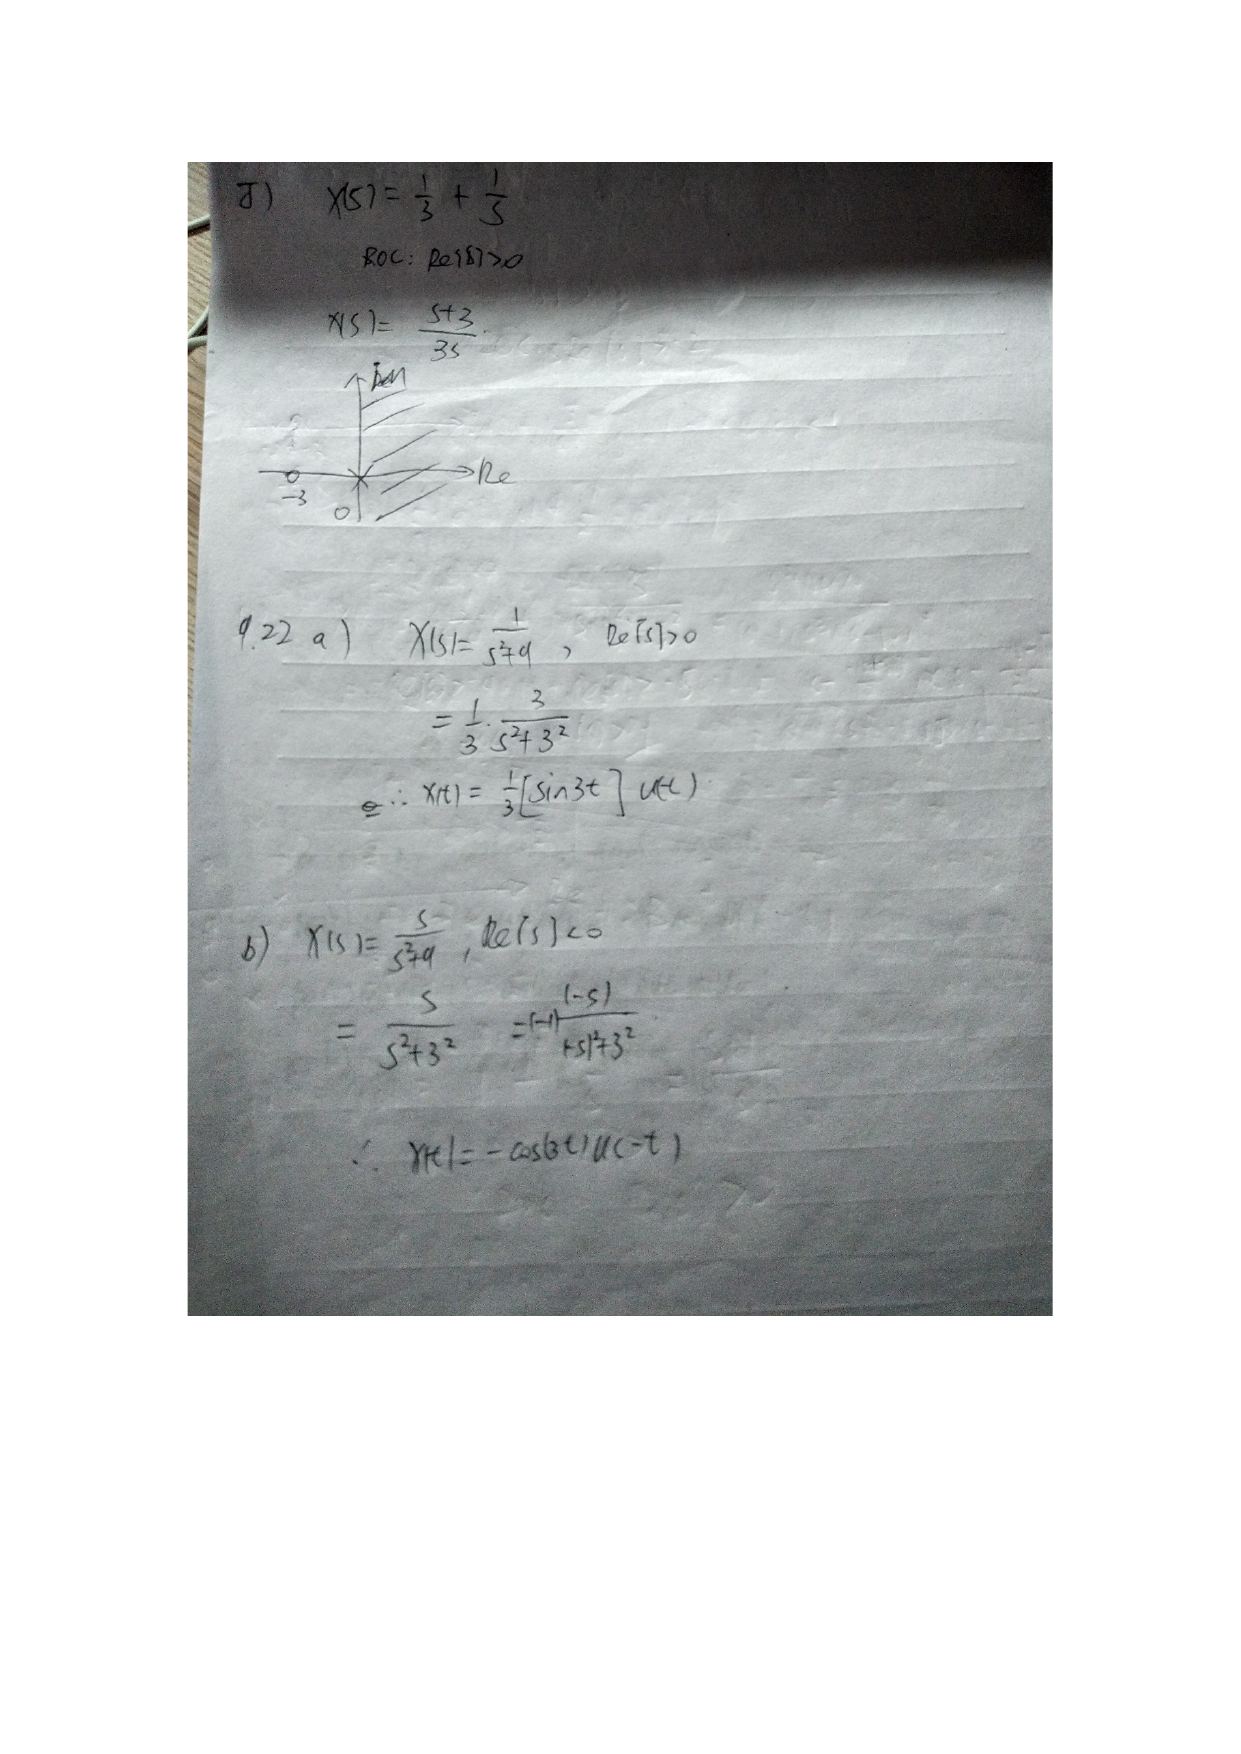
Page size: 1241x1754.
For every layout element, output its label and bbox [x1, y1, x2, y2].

picture [187, 162, 1053, 1316]
